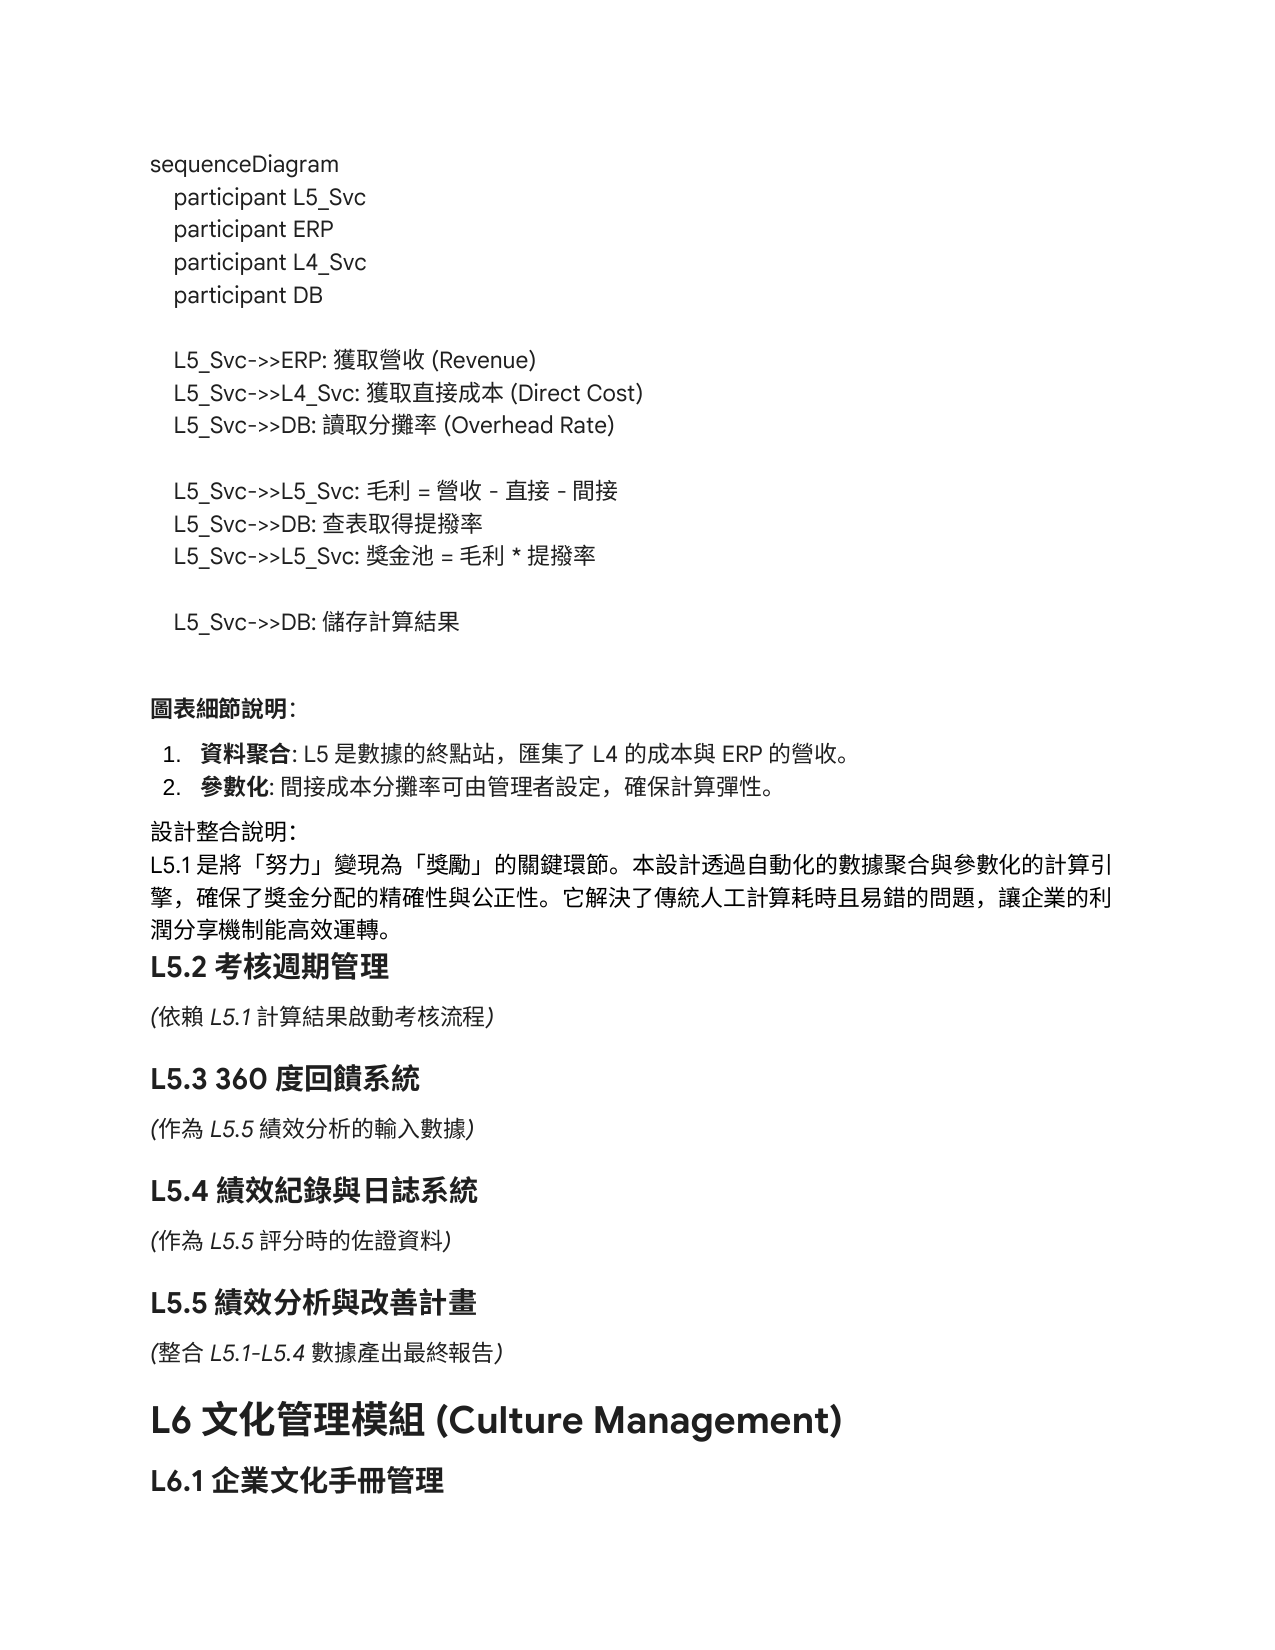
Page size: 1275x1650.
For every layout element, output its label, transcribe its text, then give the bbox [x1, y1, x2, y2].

subtitle L6.1 企業文化手冊管理 [150, 1463, 1125, 1499]
list 資料聚合: L5 是數據的終點站，匯集了 L4 的成本與 ERP 的營收。 [162, 741, 1125, 769]
subtitle L5.2 考核週期管理 [150, 949, 1125, 986]
text sequenceDiagram participant L5_Svc participant ERP participant L4_Svc participant DB L5_Svc->>ERP: 獲取營收 (Revenue) L5_Svc->>L4_Svc: 獲取直接成本 (Direct Cost) L5_Svc->>DB: 讀取分攤率 (Overhead Rate) L5_Svc->>L5_Svc: 毛利 = 營收 - 直接 - 間接 L5_Svc->>DB: 查表取得提撥率 L5_Svc->>L5_Svc: 獎金池 = 毛利 * 提撥率 L5_Svc->>DB: 儲存計算結果 [150, 150, 1125, 667]
text L5.1 是將「努力」變現為「獎勵」的關鍵環節。本設計透過自動化的數據聚合與參數化的計算引擎，確保了獎金分配的精確性與公正性。它解決了傳統人工計算耗時且易錯的問題，讓企業的利潤分享機制能高效運轉。 [150, 851, 1125, 945]
subtitle L5.5 績效分析與改善計畫 [150, 1285, 1125, 1321]
text (作為 L5.5 評分時的佐證資料) [150, 1227, 1125, 1256]
text (作為 L5.5 績效分析的輸入數據) [150, 1115, 1125, 1144]
text 圖表細節說明： [150, 695, 1125, 724]
subtitle L6 文化管理模組 (Culture Management) [150, 1397, 1125, 1444]
subtitle L5.3 360 度回饋系統 [150, 1061, 1125, 1098]
text 設計整合說明： [150, 818, 1125, 847]
subtitle L5.4 績效紀錄與日誌系統 [150, 1173, 1125, 1209]
list 參數化: 間接成本分攤率可由管理者設定，確保計算彈性。 [162, 773, 1125, 802]
text (依賴 L5.1 計算結果啟動考核流程) [150, 1003, 1125, 1032]
text (整合 L5.1-L5.4 數據產出最終報告) [150, 1339, 1125, 1368]
